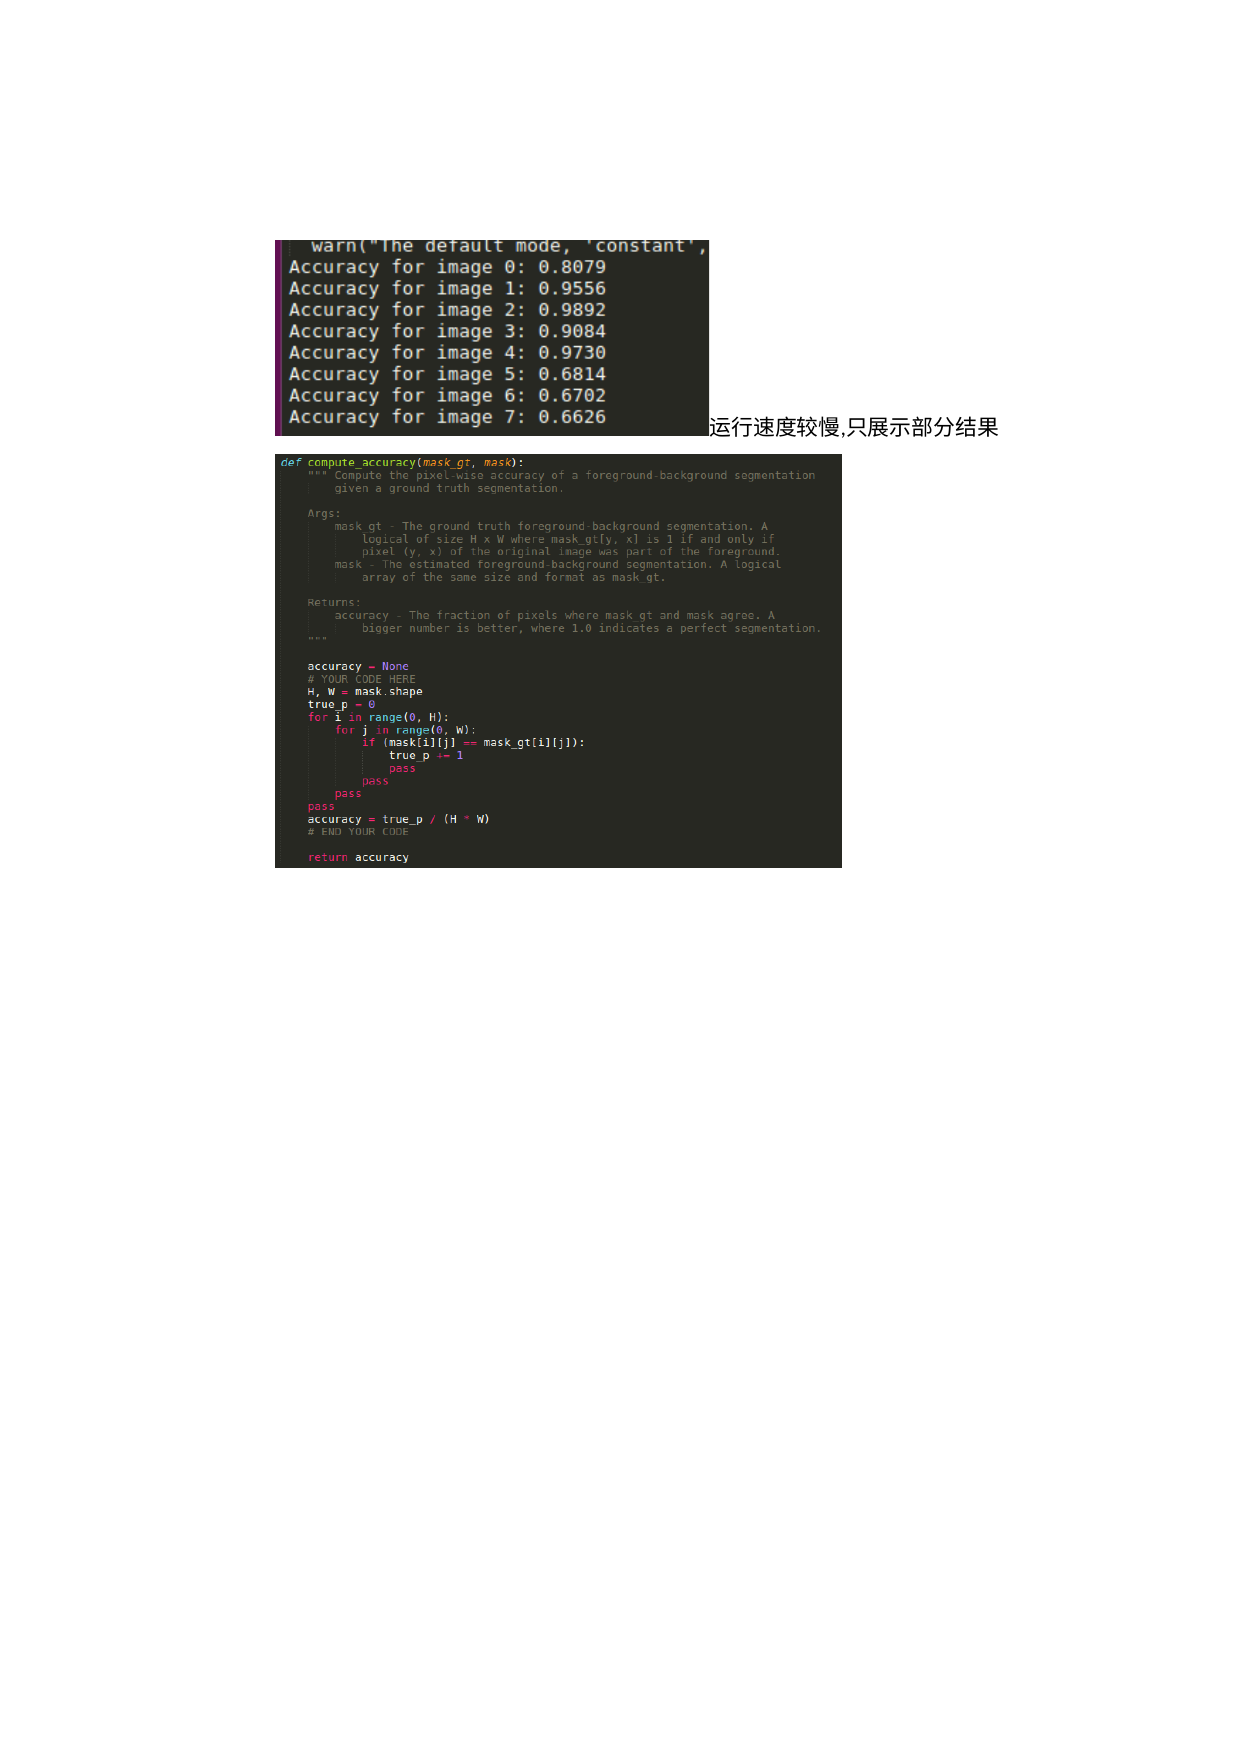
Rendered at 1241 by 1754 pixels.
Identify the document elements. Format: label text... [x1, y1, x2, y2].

picture [275, 454, 842, 868]
picture [275, 240, 710, 436]
